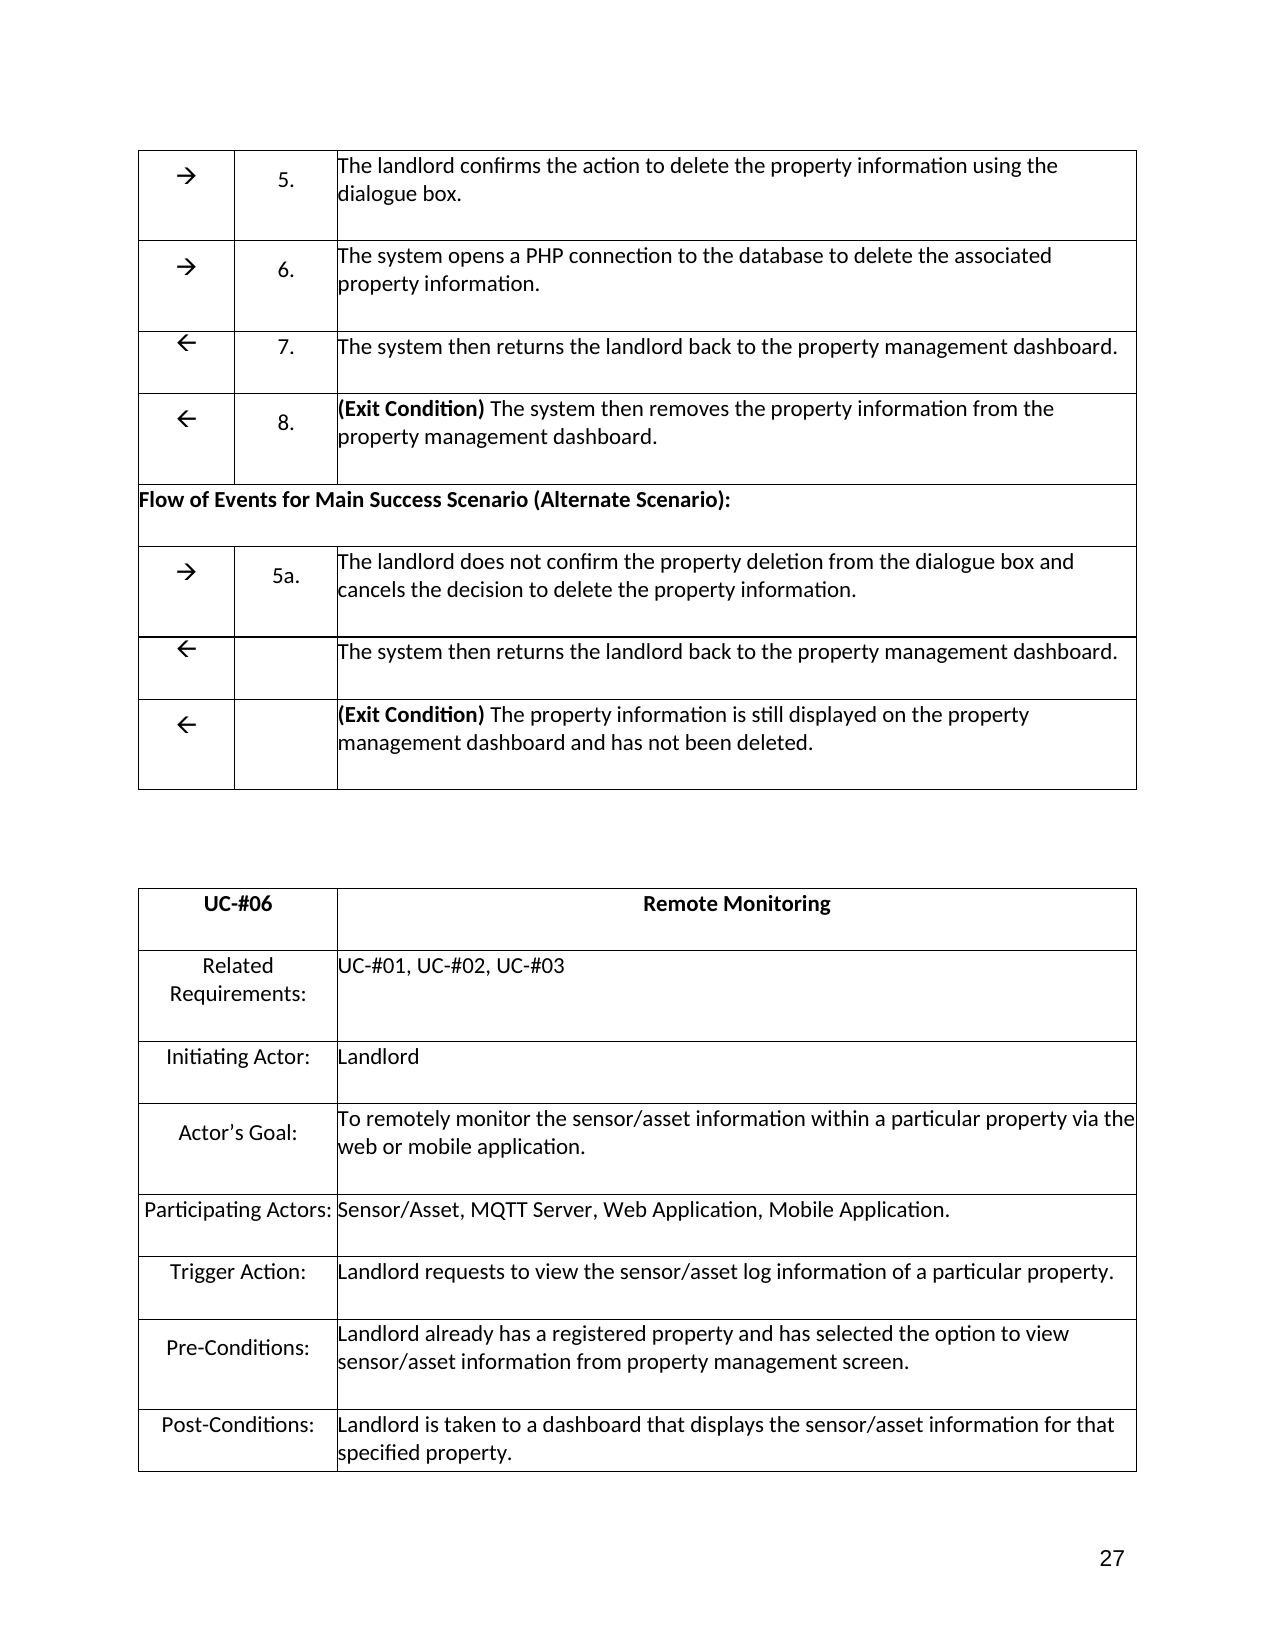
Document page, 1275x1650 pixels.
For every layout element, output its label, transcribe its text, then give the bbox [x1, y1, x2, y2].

table_cell Related Requirements: [139, 951, 337, 1041]
table_cell To remotely monitor the sensor/asset information within a particular property via the web or mobile application. [338, 1104, 1136, 1194]
table_cell 6. [235, 241, 337, 331]
table_cell [139, 547, 234, 636]
table_cell [139, 241, 234, 331]
table_cell The system then returns the landlord back to the property management dashboard. [338, 332, 1136, 393]
table_cell 7. [235, 332, 337, 393]
table_cell Flow of Events for Main Success Scenario (Alternate Scenario): [139, 485, 1136, 546]
table_cell Landlord requests to view the sensor/asset log information of a particular property. [338, 1257, 1136, 1318]
table_cell [139, 700, 234, 789]
table_cell [139, 332, 234, 393]
table_cell [139, 151, 234, 240]
table_cell Actor’s Goal: [139, 1104, 337, 1194]
table_cell Initiating Actor: [139, 1042, 337, 1103]
table_cell 8. [235, 394, 337, 484]
table_cell Landlord already has a registered property and has selected the option to view sensor/asset information from property management screen. [338, 1320, 1136, 1409]
table_cell [139, 394, 234, 484]
table_cell Trigger Action: [139, 1257, 337, 1318]
table_header Remote Monitoring [338, 889, 1136, 950]
table_cell Participating Actors: [139, 1195, 337, 1256]
table_cell Pre-Conditions: [139, 1320, 337, 1409]
table_cell The landlord does not confirm the property deletion from the dialogue box and cancels the decision to delete the property information. [338, 547, 1136, 636]
table_cell The system opens a PHP connection to the database to delete the associated property information. [338, 241, 1136, 331]
table_cell Post-Conditions: [139, 1410, 337, 1471]
table_cell Landlord [338, 1042, 1136, 1103]
table_cell (Exit Condition) The property information is still displayed on the property management dashboard and has not been deleted. [338, 700, 1136, 789]
table_cell Sensor/Asset, MQTT Server, Web Application, Mobile Application. [338, 1195, 1136, 1256]
table_cell [235, 700, 337, 789]
table_cell The landlord confirms the action to delete the property information using the dialogue box. [338, 151, 1136, 240]
table_cell (Exit Condition) The system then removes the property information from the property management dashboard. [338, 394, 1136, 484]
table_cell 5a. [235, 547, 337, 636]
table_cell [235, 638, 337, 699]
table_header UC-#06 [139, 889, 337, 950]
table_cell [139, 638, 234, 699]
table_cell Landlord is taken to a dashboard that displays the sensor/asset information for that specified property. [338, 1410, 1136, 1471]
table_cell 5. [235, 151, 337, 240]
table_cell The system then returns the landlord back to the property management dashboard. [338, 638, 1136, 699]
table_cell UC-#01, UC-#02, UC-#03 [338, 951, 1136, 1041]
